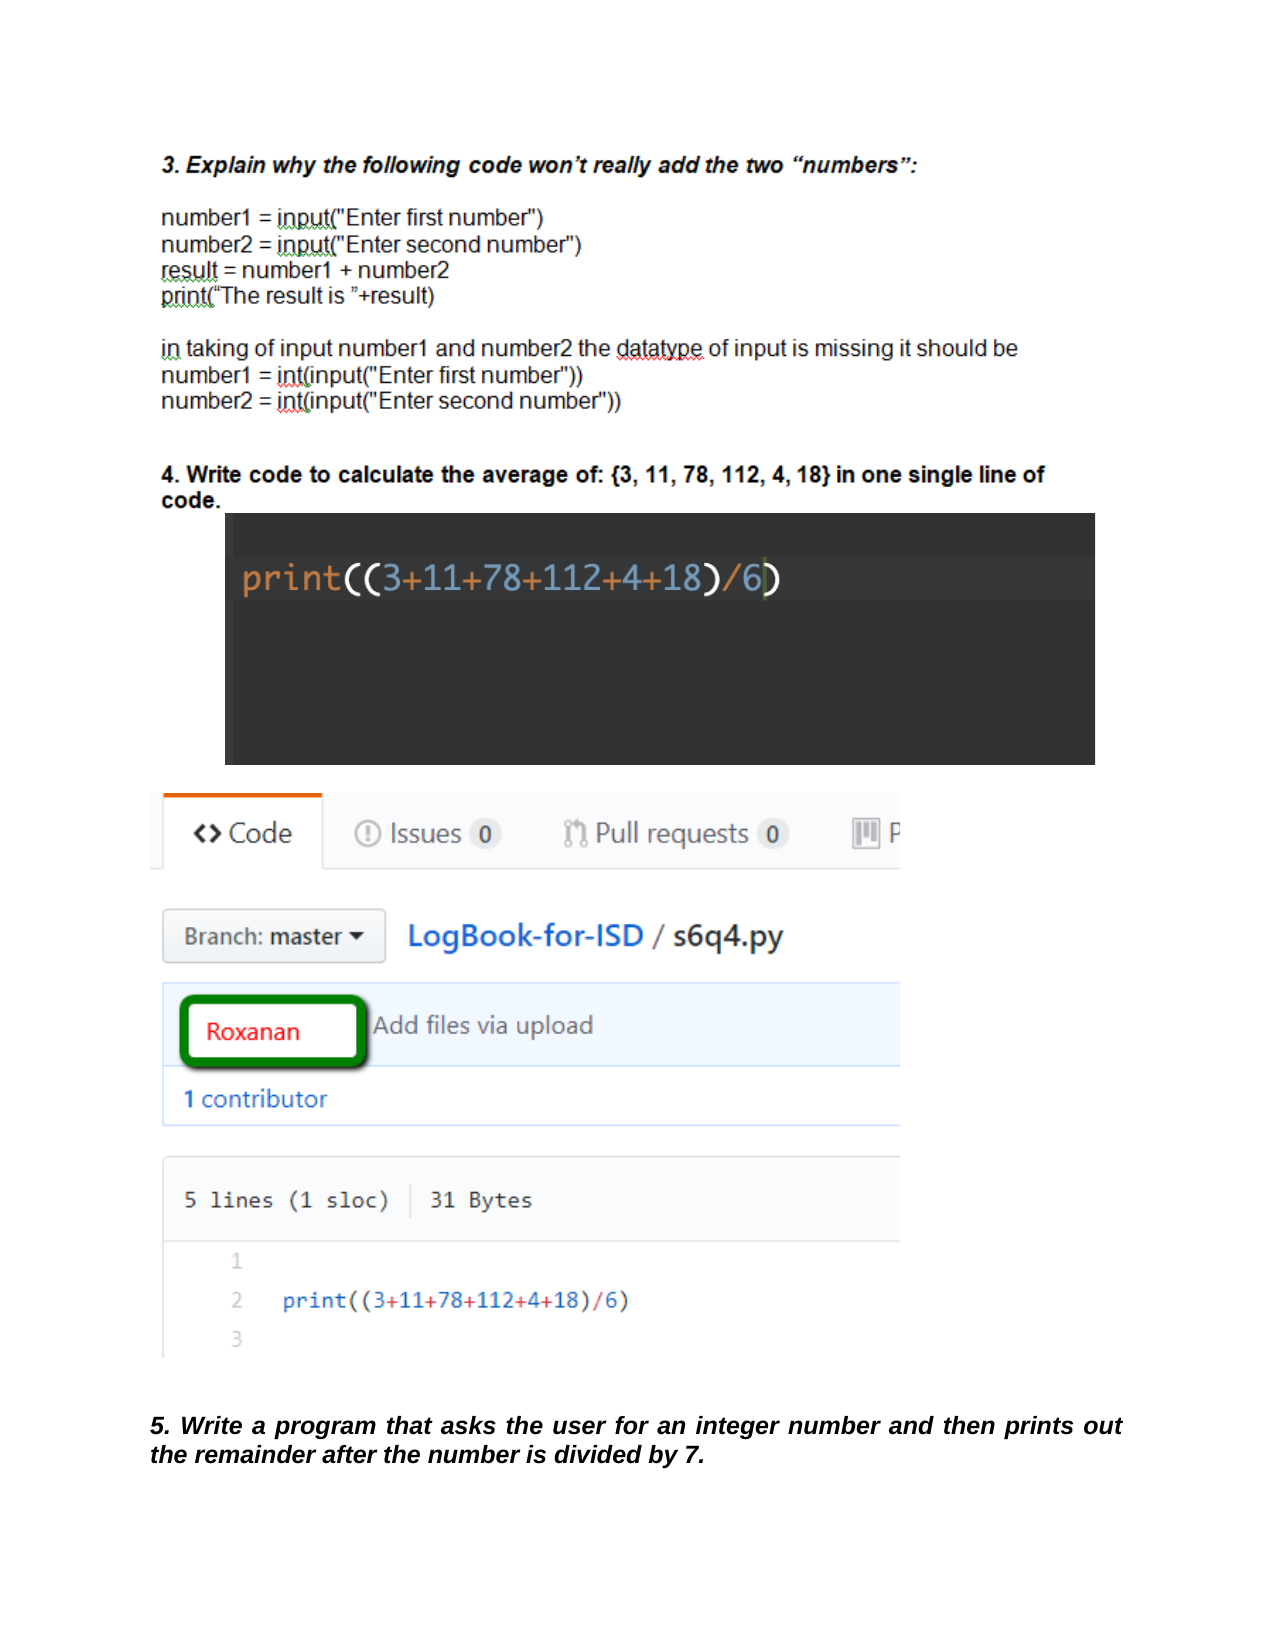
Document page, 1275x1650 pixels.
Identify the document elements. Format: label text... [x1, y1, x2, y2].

text 5. Write a program that asks the user for an integer number and then prints out the remainder after the number is divided by 7. [150, 1411, 1125, 1469]
picture [150, 793, 901, 1358]
picture [150, 150, 1125, 765]
